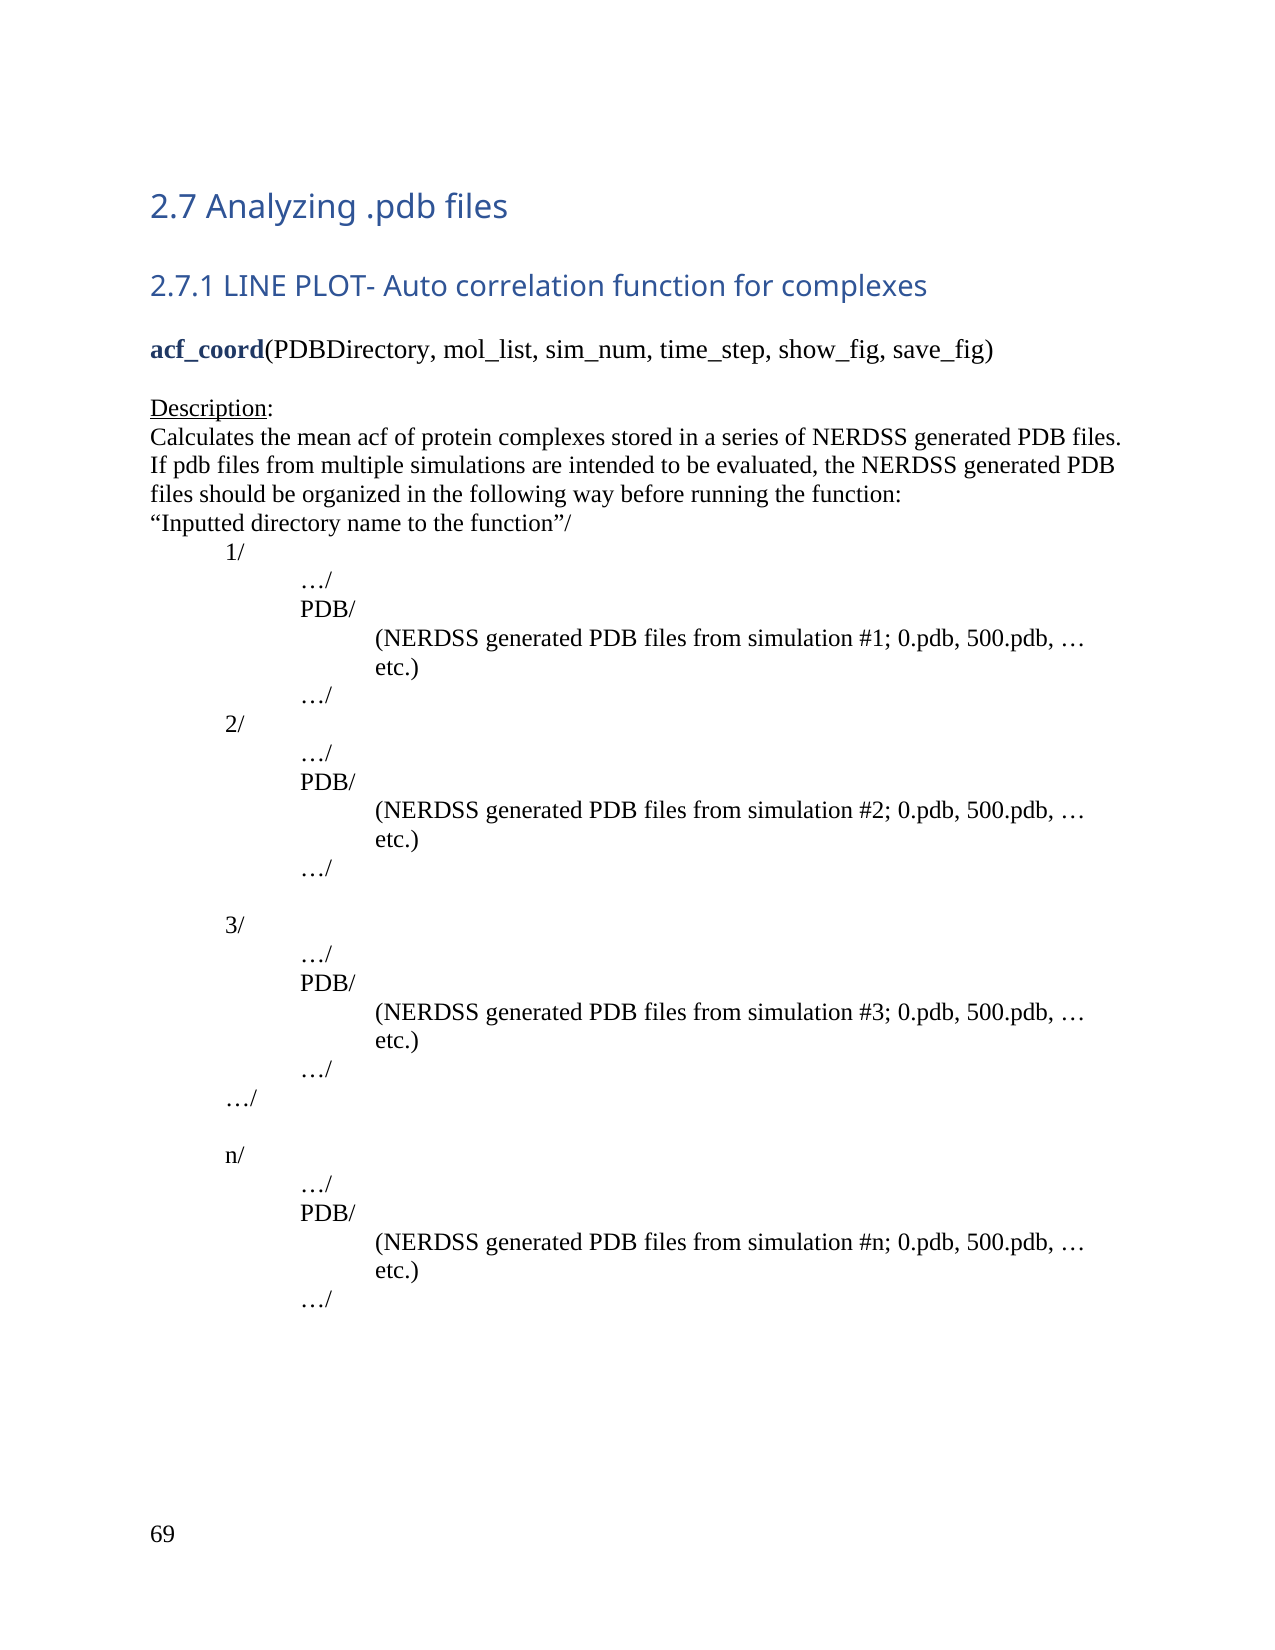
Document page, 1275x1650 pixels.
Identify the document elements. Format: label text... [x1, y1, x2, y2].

text …/ [150, 681, 1125, 709]
text 2/ [150, 709, 1125, 738]
text Description: [150, 393, 1125, 422]
text PDB/ [150, 767, 1125, 796]
text PDB/ [150, 1198, 1125, 1227]
text PDB/ [150, 968, 1125, 997]
text n/ [150, 1141, 1125, 1169]
text …/ [150, 853, 1125, 882]
text (NERDSS generated PDB files from simulation #1; 0.pdb, 500.pdb, … etc.) [375, 623, 1125, 681]
text …/ [150, 1169, 1125, 1198]
text (NERDSS generated PDB files from simulation #n; 0.pdb, 500.pdb, … etc.) [375, 1227, 1125, 1284]
text (NERDSS generated PDB files from simulation #2; 0.pdb, 500.pdb, … etc.) [375, 796, 1125, 853]
text acf_coord(PDBDirectory, mol_list, sim_num, time_step, show_fig, save_fig) [150, 333, 1125, 364]
text …/ [150, 738, 1125, 767]
subtitle 2.7 Analyzing .pdb files [150, 183, 1125, 228]
text …/ [150, 1083, 1125, 1112]
text PDB/ [150, 594, 1125, 623]
text …/ [150, 566, 1125, 594]
subtitle 2.7.1 LINE PLOT- Auto correlation function for complexes [150, 265, 1125, 304]
text Calculates the mean acf of protein complexes stored in a series of NERDSS generated PDB files. If pdb files from multiple simulations are intended to be evaluated, the NERDSS generated PDB files should be organized in the following way before running the function: [150, 422, 1125, 508]
text …/ [150, 1284, 1125, 1313]
text (NERDSS generated PDB files from simulation #3; 0.pdb, 500.pdb, … etc.) [375, 997, 1125, 1054]
text …/ [150, 939, 1125, 968]
text 1/ [150, 537, 1125, 566]
text …/ [150, 1054, 1125, 1083]
text 3/ [150, 911, 1125, 939]
text “Inputted directory name to the function”/ [150, 508, 1125, 537]
